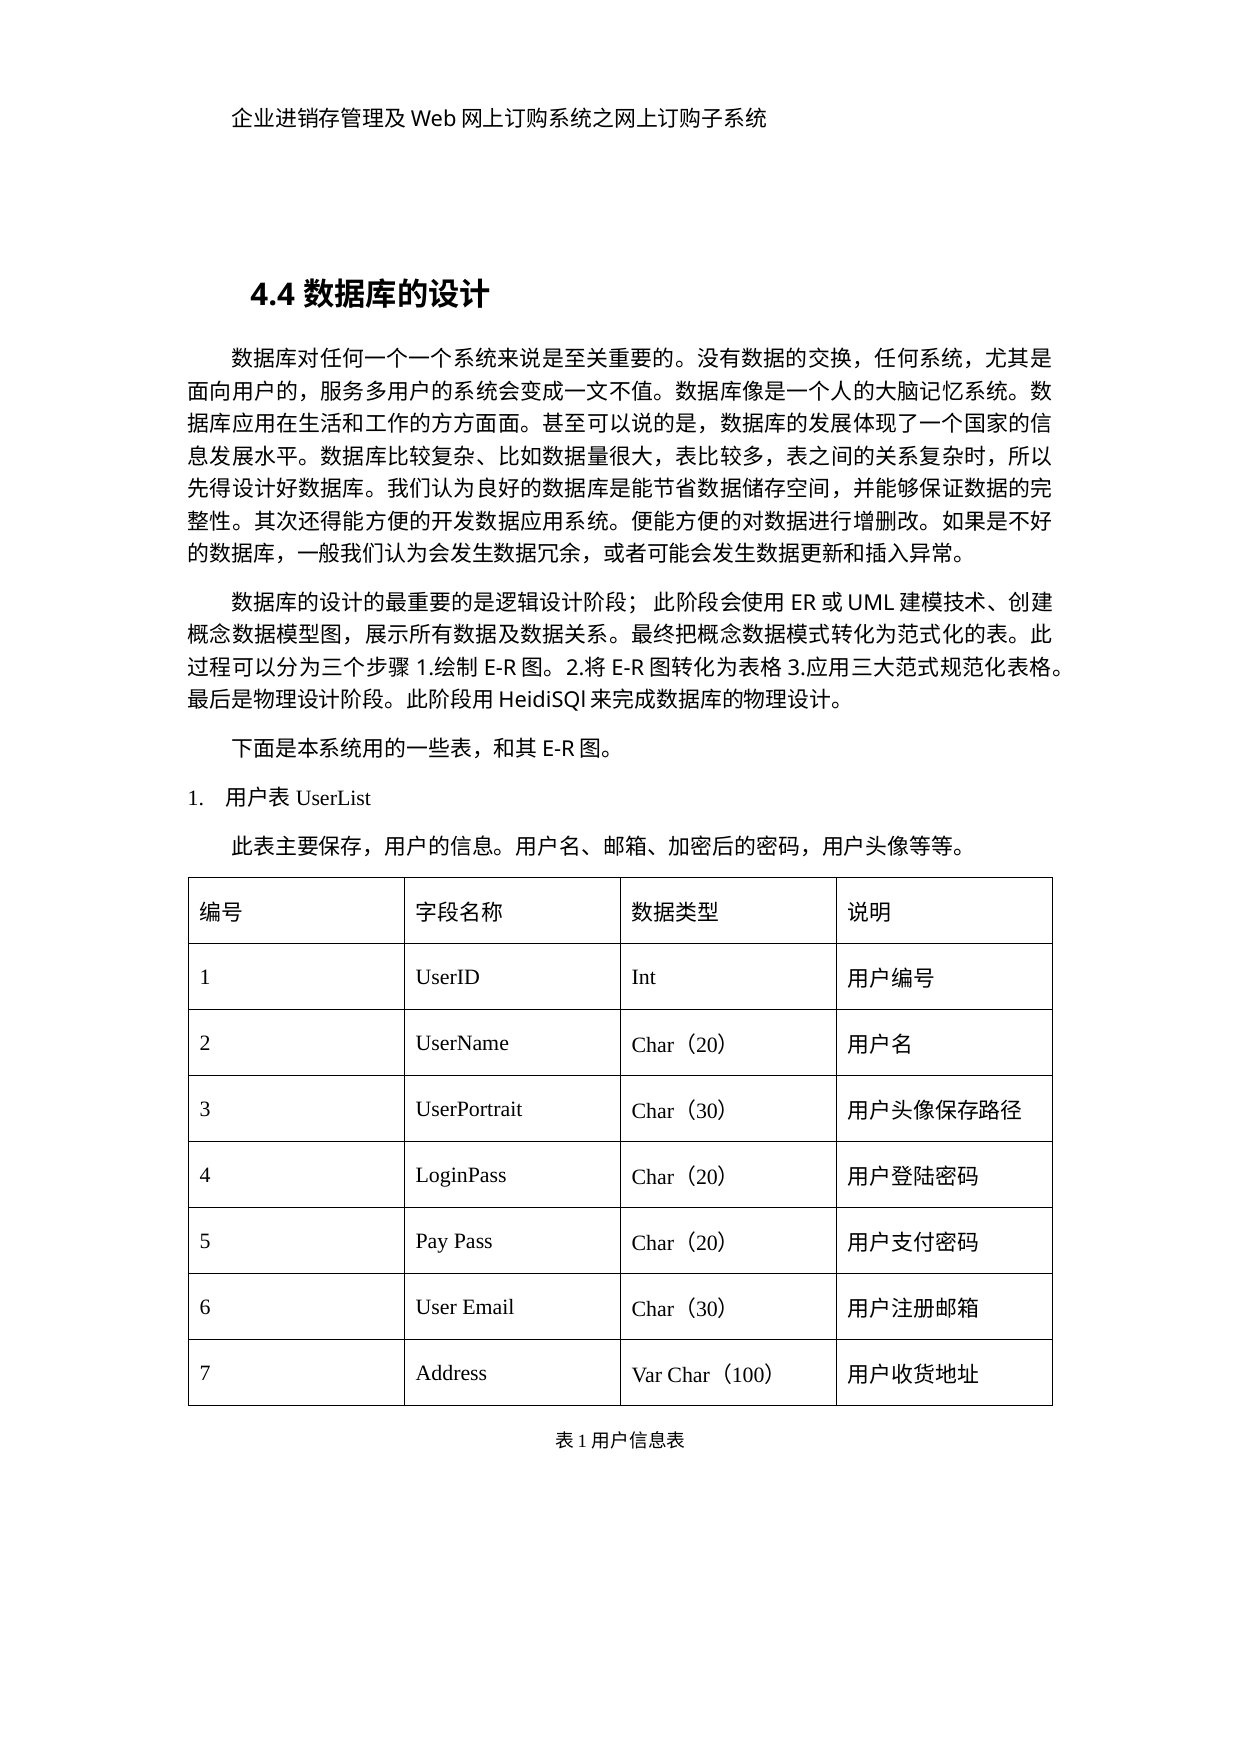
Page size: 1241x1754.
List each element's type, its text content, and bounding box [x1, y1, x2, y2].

table_cell Char（20） [621, 1208, 836, 1273]
table_header 数据类型 [621, 878, 836, 943]
table_cell 2 [189, 1010, 404, 1075]
table_cell 3 [189, 1076, 404, 1141]
table_cell 用户名 [837, 1010, 1052, 1075]
table_header 说明 [837, 878, 1052, 943]
table_cell Char（30） [621, 1274, 836, 1339]
table_cell 5 [189, 1208, 404, 1273]
table_cell 6 [189, 1274, 404, 1339]
table_cell UserID [405, 944, 620, 1009]
text 数据库对任何一个一个系统来说是至关重要的。没有数据的交换，任何系统，尤其是面向用户的，服务多用户的系统会变成一文不值。数据库像是一个人的大脑记忆系统。数据库应用在生活和工作的方方面面。甚至可以说的是，数据库的发展体现了一个国家的信息发展水平。数据库比较复杂、比如数据量很大，表比较多，表之间的关系复杂时，所以先得设计好数据库。我们认为良好的数据库是能节省数据储存空间，并能够保证数据的完整性。其次还得能方便的开发数据应用系统。便能方便的对数据进行增删改。如果是不好的数据库，一般我们认为会发生数据冗余，或者可能会发生数据更新和插入异常。 [187, 341, 1053, 568]
table_cell UserPortrait [405, 1076, 620, 1141]
table_cell 用户支付密码 [837, 1208, 1052, 1273]
table_cell 7 [189, 1340, 404, 1405]
table_cell UserName [405, 1010, 620, 1075]
table_cell Char（20） [621, 1142, 836, 1207]
table_cell Address [405, 1340, 620, 1405]
text 表1 用户信息表 [187, 1423, 1053, 1455]
table_header 编号 [189, 878, 404, 943]
table_cell Var Char（100） [621, 1340, 836, 1405]
list 用户表 UserList [187, 779, 1053, 812]
text 此表主要保存，用户的信息。用户名、邮箱、加密后的密码，用户头像等等。 [187, 828, 1053, 861]
table_cell 4 [189, 1142, 404, 1207]
table_cell 用户头像保存路径 [837, 1076, 1052, 1141]
table_header 字段名称 [405, 878, 620, 943]
text 数据库的设计的最重要的是逻辑设计阶段； 此阶段会使用ER或UML建模技术、创建概念数据模型图，展示所有数据及数据关系。最终把概念数据模式转化为范式化的表。此过程可以分为三个步骤1.绘制E-R图。2.将E-R图转化为表格3.应用三大范式规范化表格。最后是物理设计阶段。此阶段用HeidiSQl来完成数据库的物理设计。 [187, 584, 1053, 714]
table_cell 用户收货地址 [837, 1340, 1052, 1405]
table_cell User Email [405, 1274, 620, 1339]
table_cell 用户编号 [837, 944, 1052, 1009]
table_cell 用户登陆密码 [837, 1142, 1052, 1207]
table_cell Pay Pass [405, 1208, 620, 1273]
text 4.4 数据库的设计 [187, 259, 1053, 324]
table_cell 1 [189, 944, 404, 1009]
table_cell Char（20） [621, 1010, 836, 1075]
table_cell Int [621, 944, 836, 1009]
text 下面是本系统用的一些表，和其E-R图。 [187, 731, 1053, 763]
table_cell LoginPass [405, 1142, 620, 1207]
table_cell Char（30） [621, 1076, 836, 1141]
table_cell 用户注册邮箱 [837, 1274, 1052, 1339]
